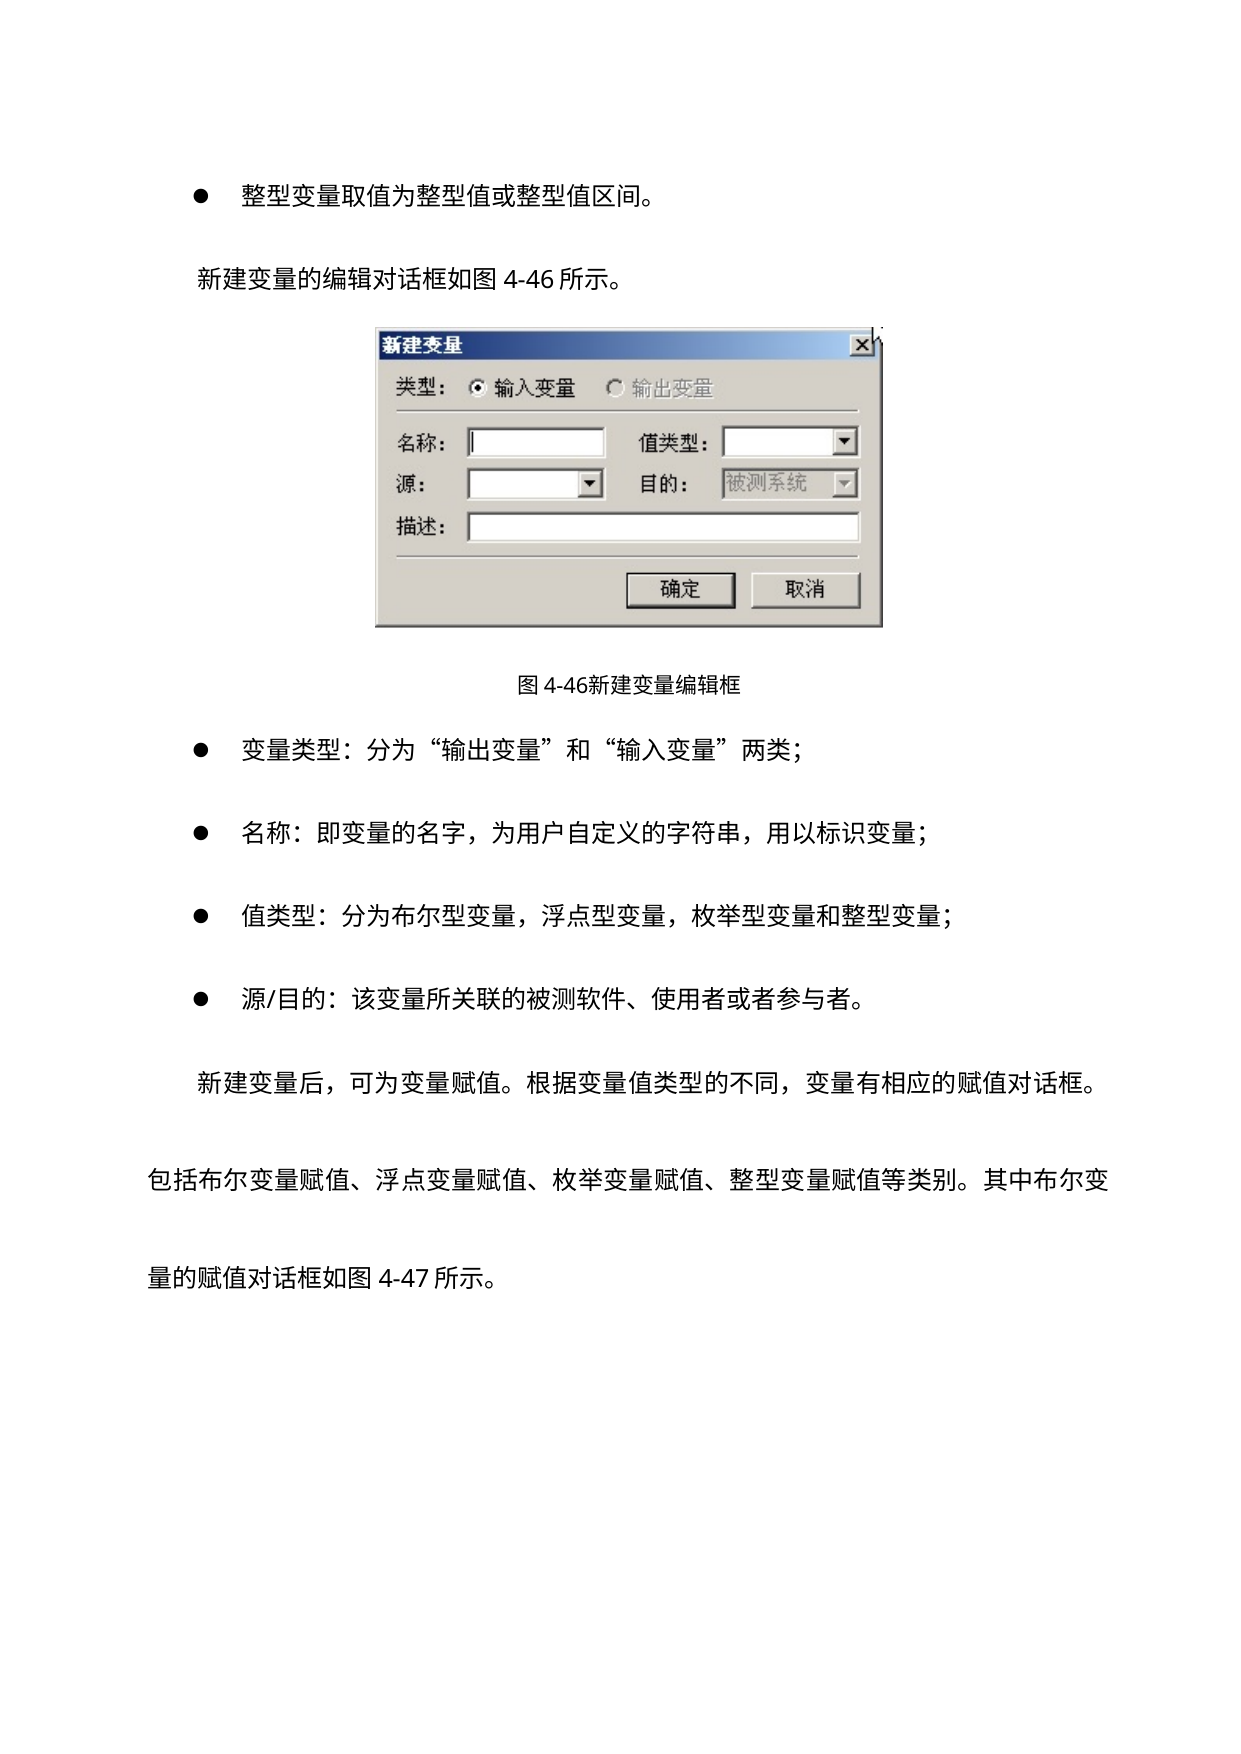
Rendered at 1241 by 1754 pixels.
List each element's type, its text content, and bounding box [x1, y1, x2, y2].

list 值类型：分为布尔型变量，浮点型变量，枚举型变量和整型变量； [191, 882, 1110, 947]
text 新建变量的编辑对话框如图 4-46所示。 [148, 245, 1110, 310]
list 整型变量取值为整型值或整型值区间。 [191, 162, 1110, 227]
text 新建变量后，可为变量赋值。根据变量值类型的不同，变量有相应的赋值对话框。包括布尔变量赋值、浮点变量赋值、枚举变量赋值、整型变量赋值等类别。其中布尔变量的赋值对话框如图 4-47所示。 [148, 1049, 1110, 1309]
list 名称：即变量的名字，为用户自定义的字符串，用以标识变量； [191, 799, 1110, 864]
picture [375, 327, 883, 631]
text 图 4-46新建变量编辑框 [148, 668, 1110, 700]
list 源/目的：该变量所关联的被测软件、使用者或者参与者。 [191, 966, 1110, 1031]
list 变量类型：分为“输出变量”和“输入变量”两类； [191, 716, 1110, 781]
